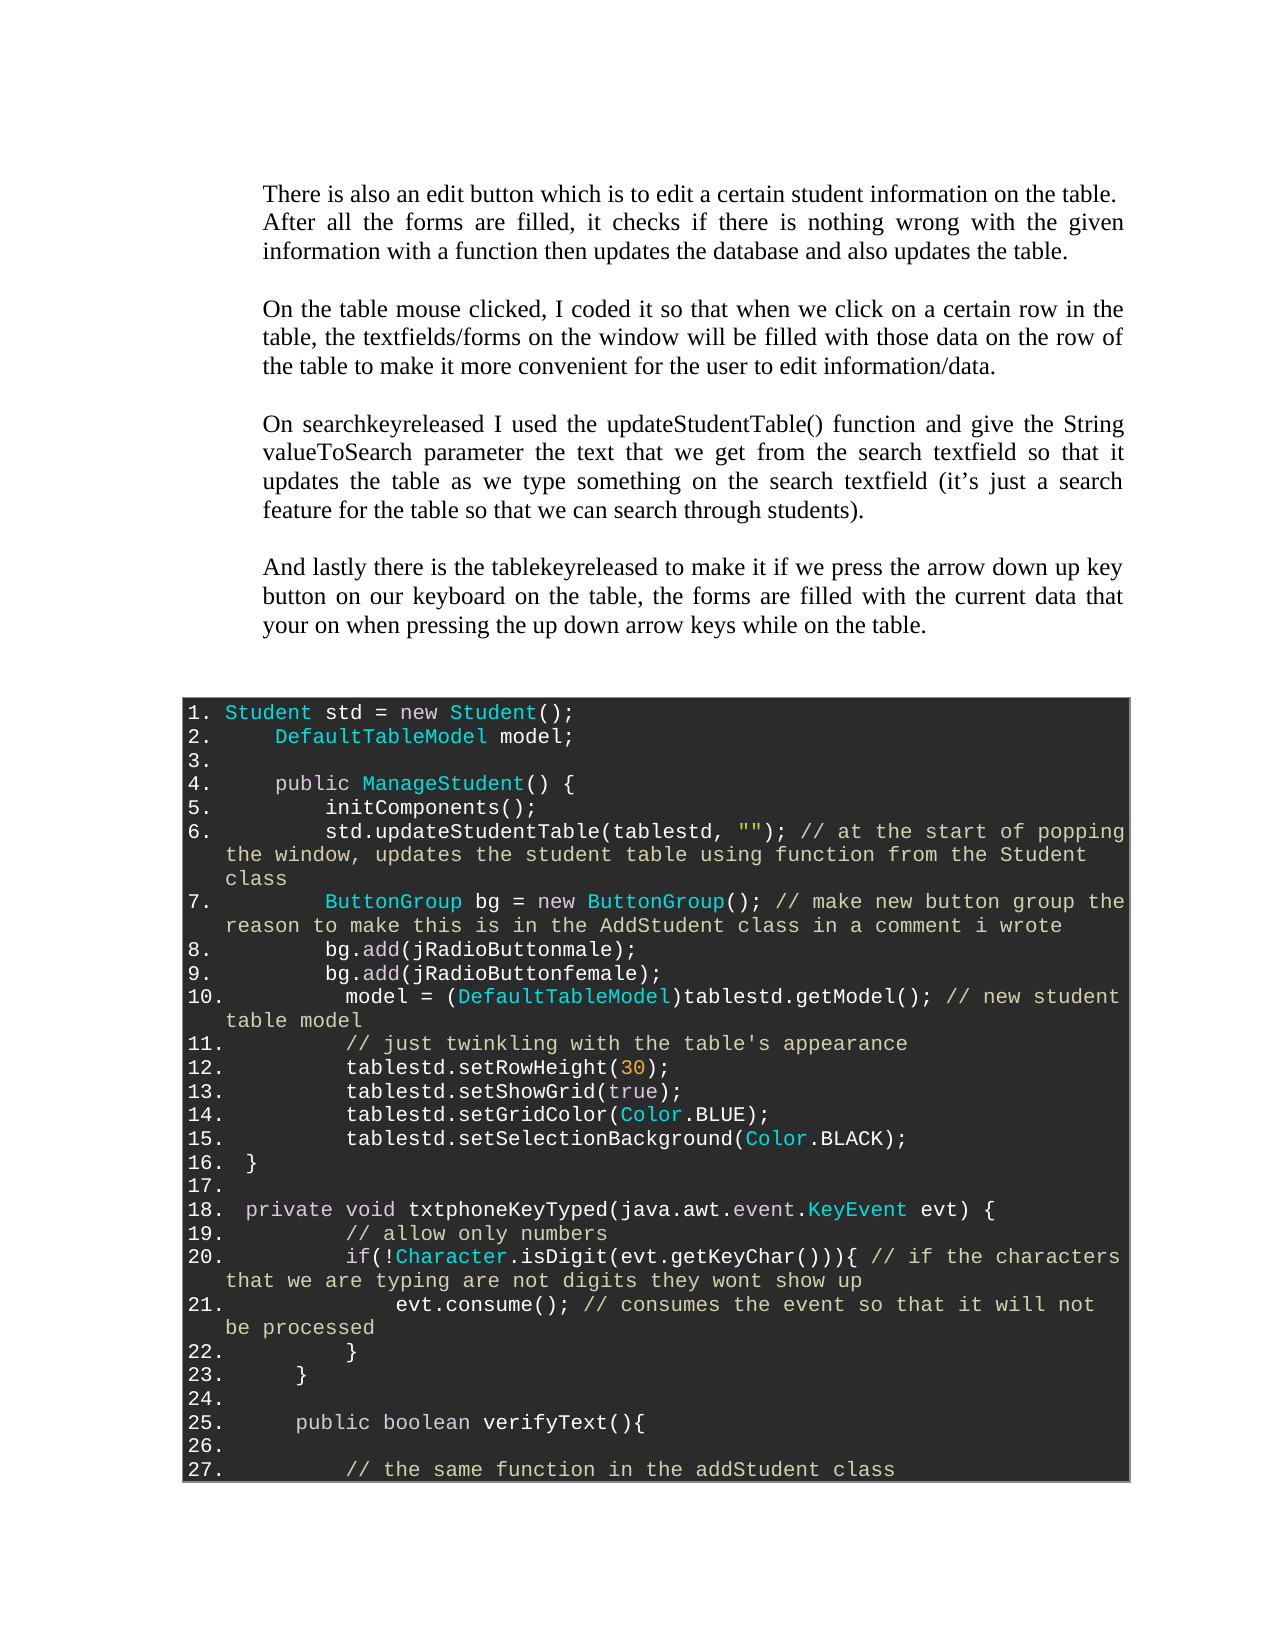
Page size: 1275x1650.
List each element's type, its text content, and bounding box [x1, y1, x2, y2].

list After all the forms are filled, it checks if there is nothing wrong with the given information with a function then updates the database and also updates the table. [262, 207, 1125, 265]
list DefaultTableModel model; [183, 720, 1129, 744]
list bg.add(jRadioButtonfemale); [183, 957, 1129, 980]
list tablestd.setGridColor(Color.BLUE); [183, 1099, 1129, 1122]
list ButtonGroup bg = new ButtonGroup(); // make new button group the reason to make this is in the AddStudent class in a comment i wrote [183, 886, 1129, 933]
list On searchkeyreleased I used the updateStudentTable() function and give the String valueToSearch parameter the text that we get from the search textfield so that it updates the table as we type something on the search textfield (it’s just a search feature for the table so that we can search through students). [262, 409, 1125, 524]
list evt.consume(); // consumes the event so that it will not be processed [183, 1288, 1129, 1335]
list // just twinkling with the table's appearance [183, 1028, 1129, 1051]
list public boolean verifyText(){ [183, 1406, 1129, 1430]
list On the table mouse clicked, I coded it so that when we click on a certain row in the table, the textfields/forms on the window will be filled with those data on the row of the table to make it more convenient for the user to edit information/data. [262, 294, 1125, 380]
list bg.add(jRadioButtonmale); [183, 933, 1129, 957]
list private void txtphoneKeyTyped(java.awt.event.KeyEvent evt) { [183, 1193, 1129, 1217]
list std.updateStudentTable(tablestd, ""); // at the start of popping the window, updates the student table using function from the Student class [183, 815, 1129, 886]
list initComponents(); [183, 791, 1129, 815]
list tablestd.setRowHeight(30); [183, 1051, 1129, 1075]
list Student std = new Student(); [183, 698, 1129, 720]
list if(!Character.isDigit(evt.getKeyChar())){ // if the characters that we are typing are not digits they wont show up [183, 1241, 1129, 1288]
list } [183, 1146, 1129, 1169]
list // the same function in the addStudent class [183, 1453, 1129, 1481]
list And lastly there is the tablekeyreleased to make it if we press the arrow down up key button on our keyboard on the table, the forms are filled with the current data that your on when pressing the up down arrow keys while on the table. [262, 552, 1125, 639]
list tablestd.setShowGrid(true); [183, 1075, 1129, 1099]
list } [183, 1335, 1129, 1359]
list // allow only numbers [183, 1217, 1129, 1241]
list There is also an edit button which is to edit a certain student information on the table. [262, 179, 1125, 207]
list model = (DefaultTableModel)tablestd.getModel(); // new student table model [183, 980, 1129, 1028]
list tablestd.setSelectionBackground(Color.BLACK); [183, 1122, 1129, 1146]
list } [183, 1359, 1129, 1382]
list public ManageStudent() { [183, 768, 1129, 791]
